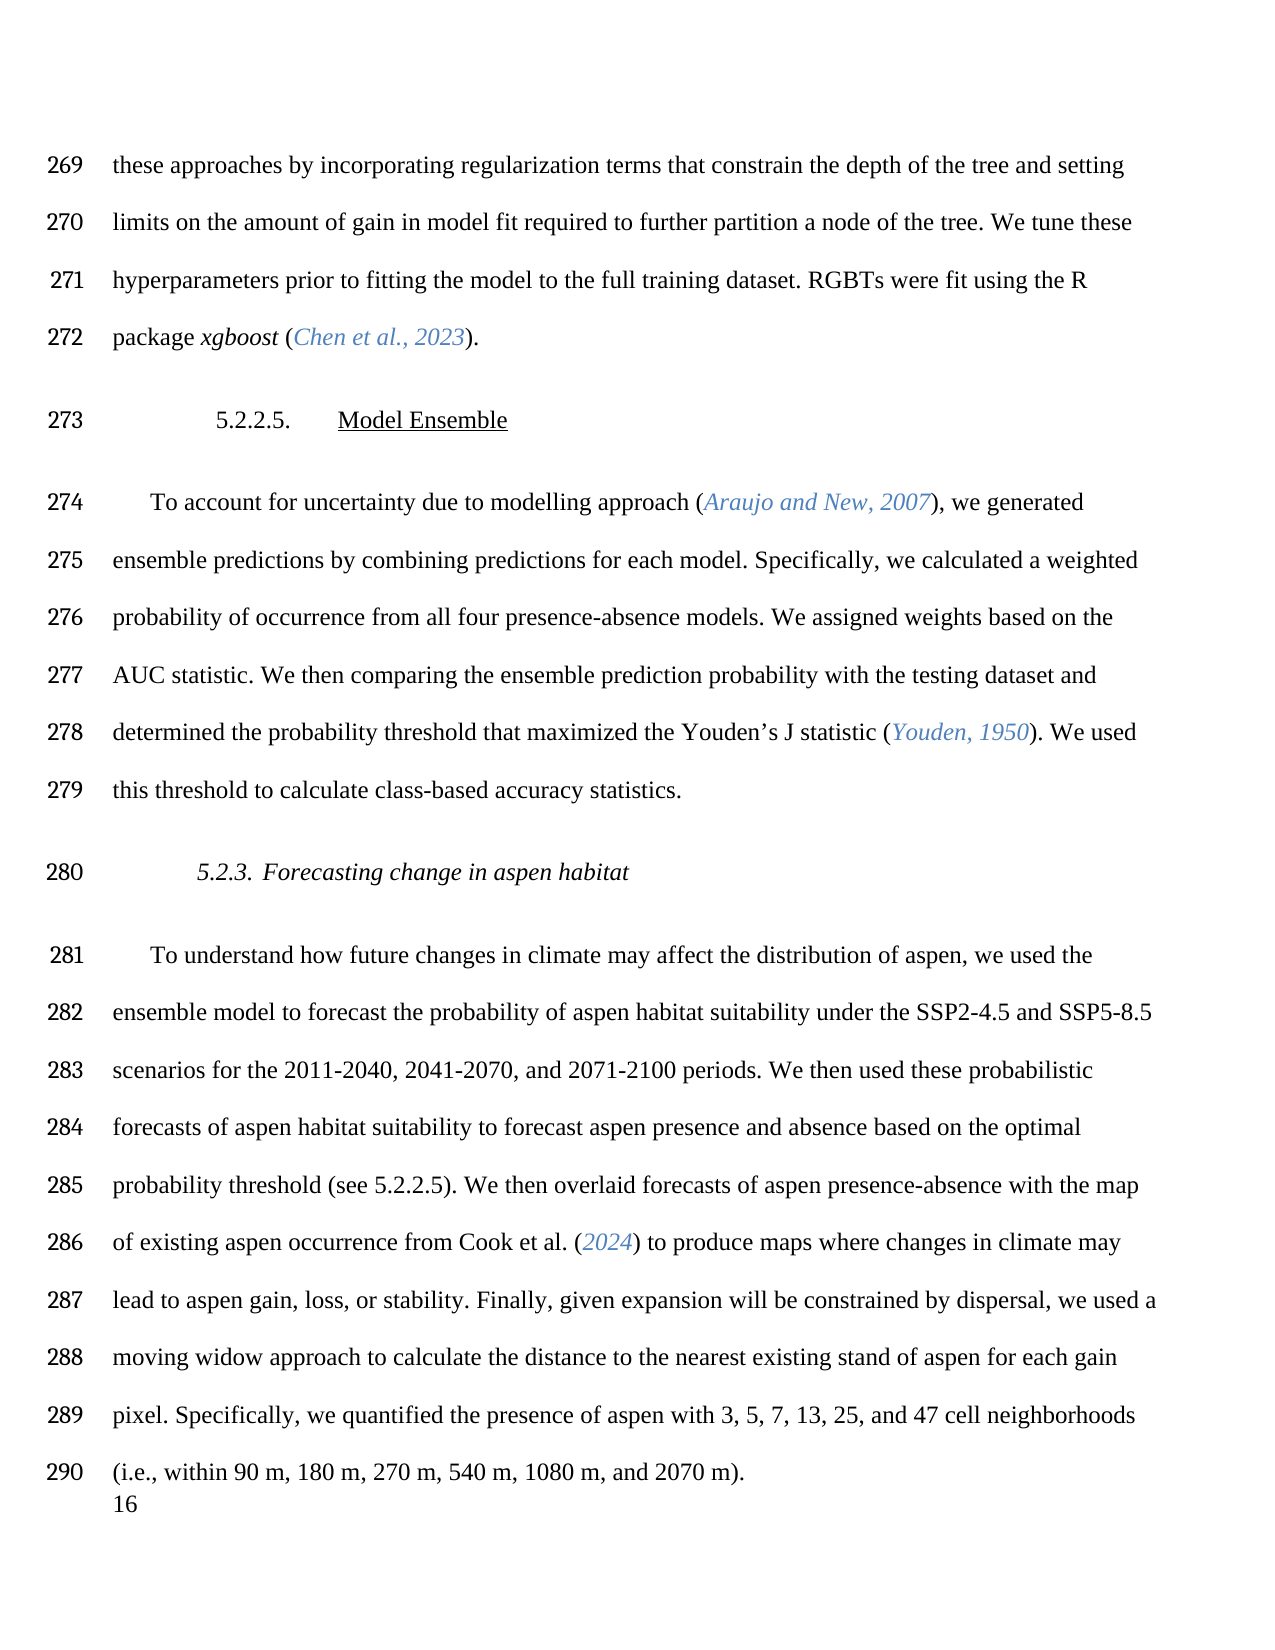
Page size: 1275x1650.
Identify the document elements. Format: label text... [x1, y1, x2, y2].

text To account for uncertainty due to modelling approach (Araujo and New, 2007), we generated ensemble predictions by combining predictions for each model. Specifically, we calculated a weighted probability of occurrence from all four presence-absence models. We assigned weights based on the AUC statistic. We then comparing the ensemble prediction probability with the testing dataset and determined the probability threshold that maximized the Youden’s J statistic (Youden, 1950). We used this threshold to calculate class-based accuracy statistics. [112, 487, 1162, 804]
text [112, 150, 1162, 351]
text To understand how future changes in climate may affect the distribution of aspen, we used the ensemble model to forecast the probability of aspen habitat suitability under the SSP2-4.5 and SSP5-8.5 scenarios for the 2011-2040, 2041-2070, and 2071-2100 periods. We then used these probabilistic forecasts of aspen habitat suitability to forecast aspen presence and absence based on the optimal probability threshold (see 5.2.2.5). We then overlaid forecasts of aspen presence-absence with the map of existing aspen occurrence from Cook et al. (2024) to produce maps where changes in climate may lead to aspen gain, loss, or stability. Finally, given expansion will be constrained by dispersal, we used a moving widow approach to calculate the distance to the nearest existing stand of aspen for each gain pixel. Specifically, we quantified the presence of aspen with 3, 5, 7, 13, 25, and 47 cell neighborhoods (i.e., within 90 m, 180 m, 270 m, 540 m, 1080 m, and 2070 m). [112, 940, 1162, 1486]
subtitle Model Ensemble [178, 405, 1162, 434]
subtitle Forecasting change in aspen habitat [159, 857, 1162, 886]
